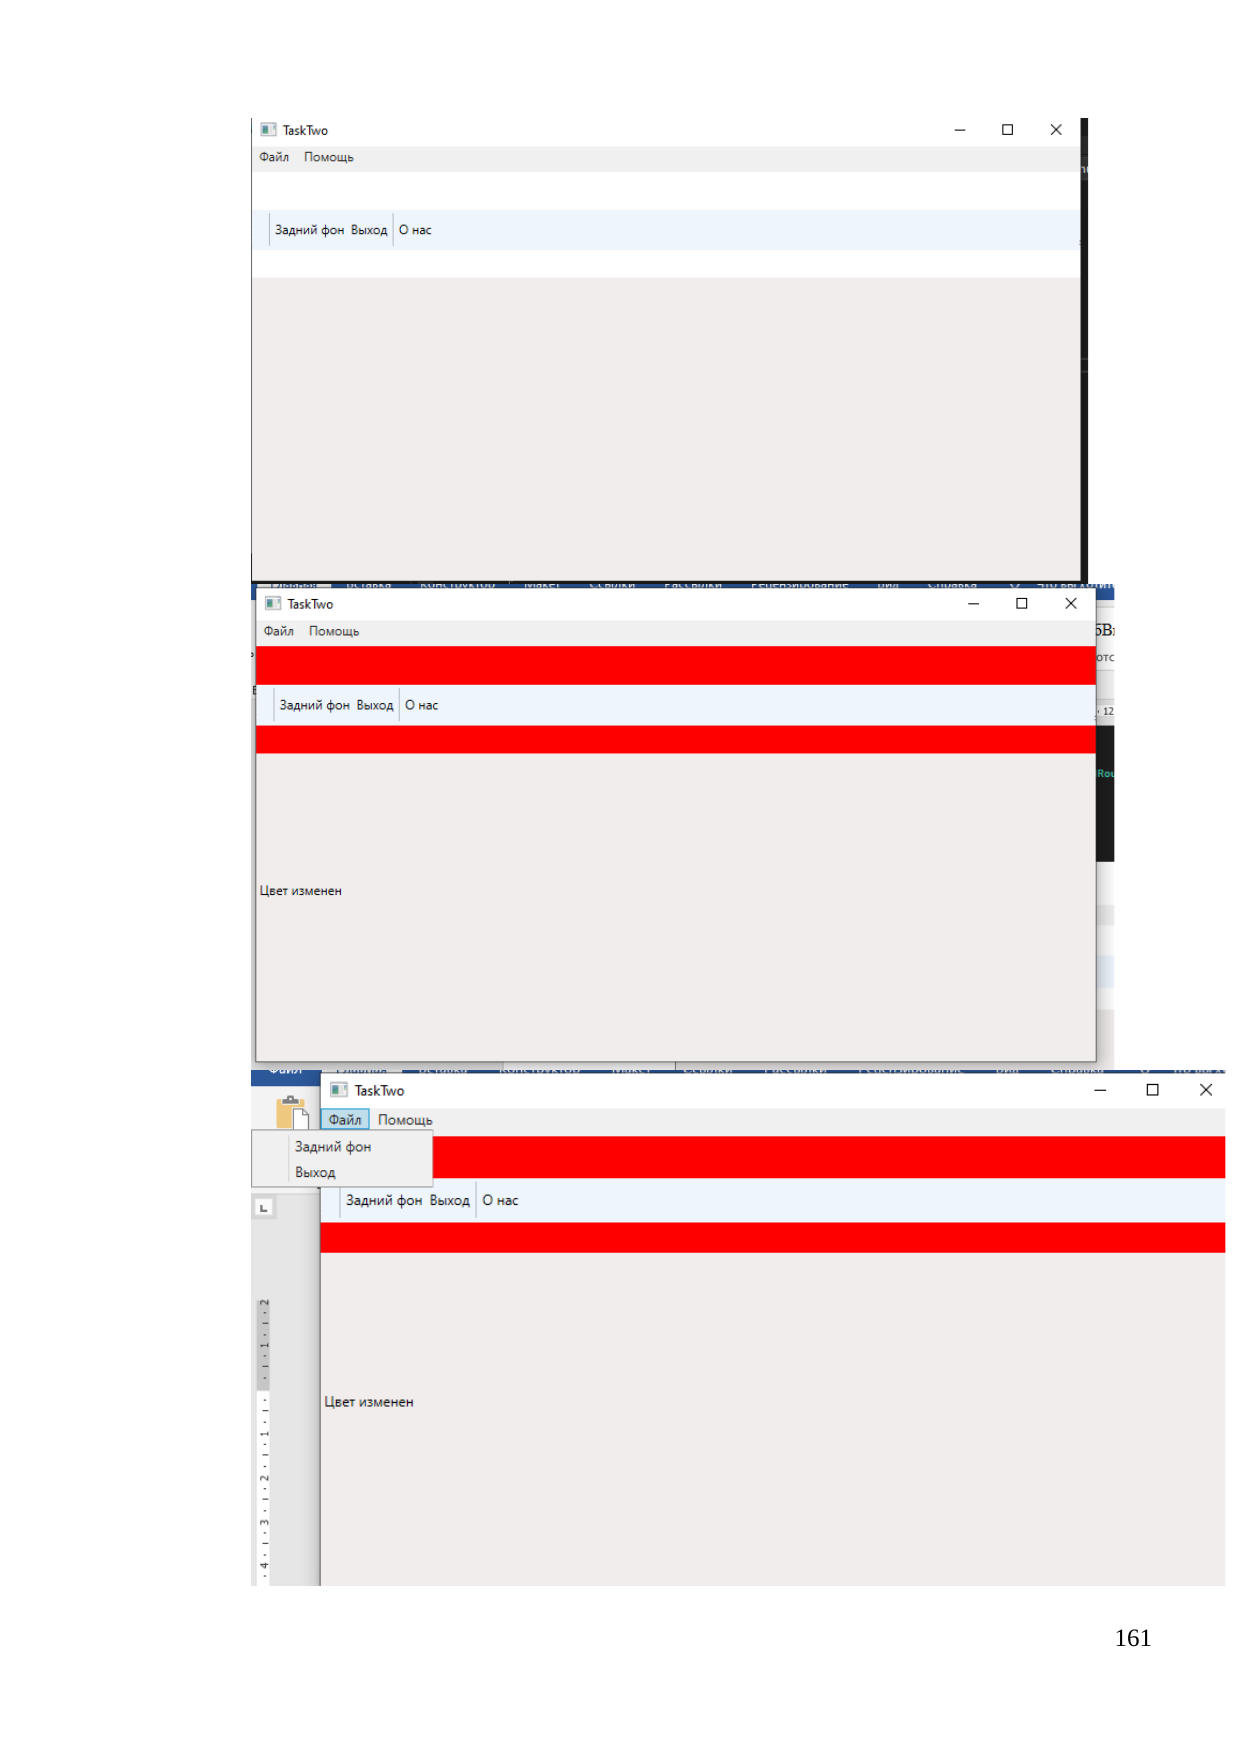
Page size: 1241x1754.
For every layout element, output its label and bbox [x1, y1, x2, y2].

picture [251, 118, 1226, 1586]
